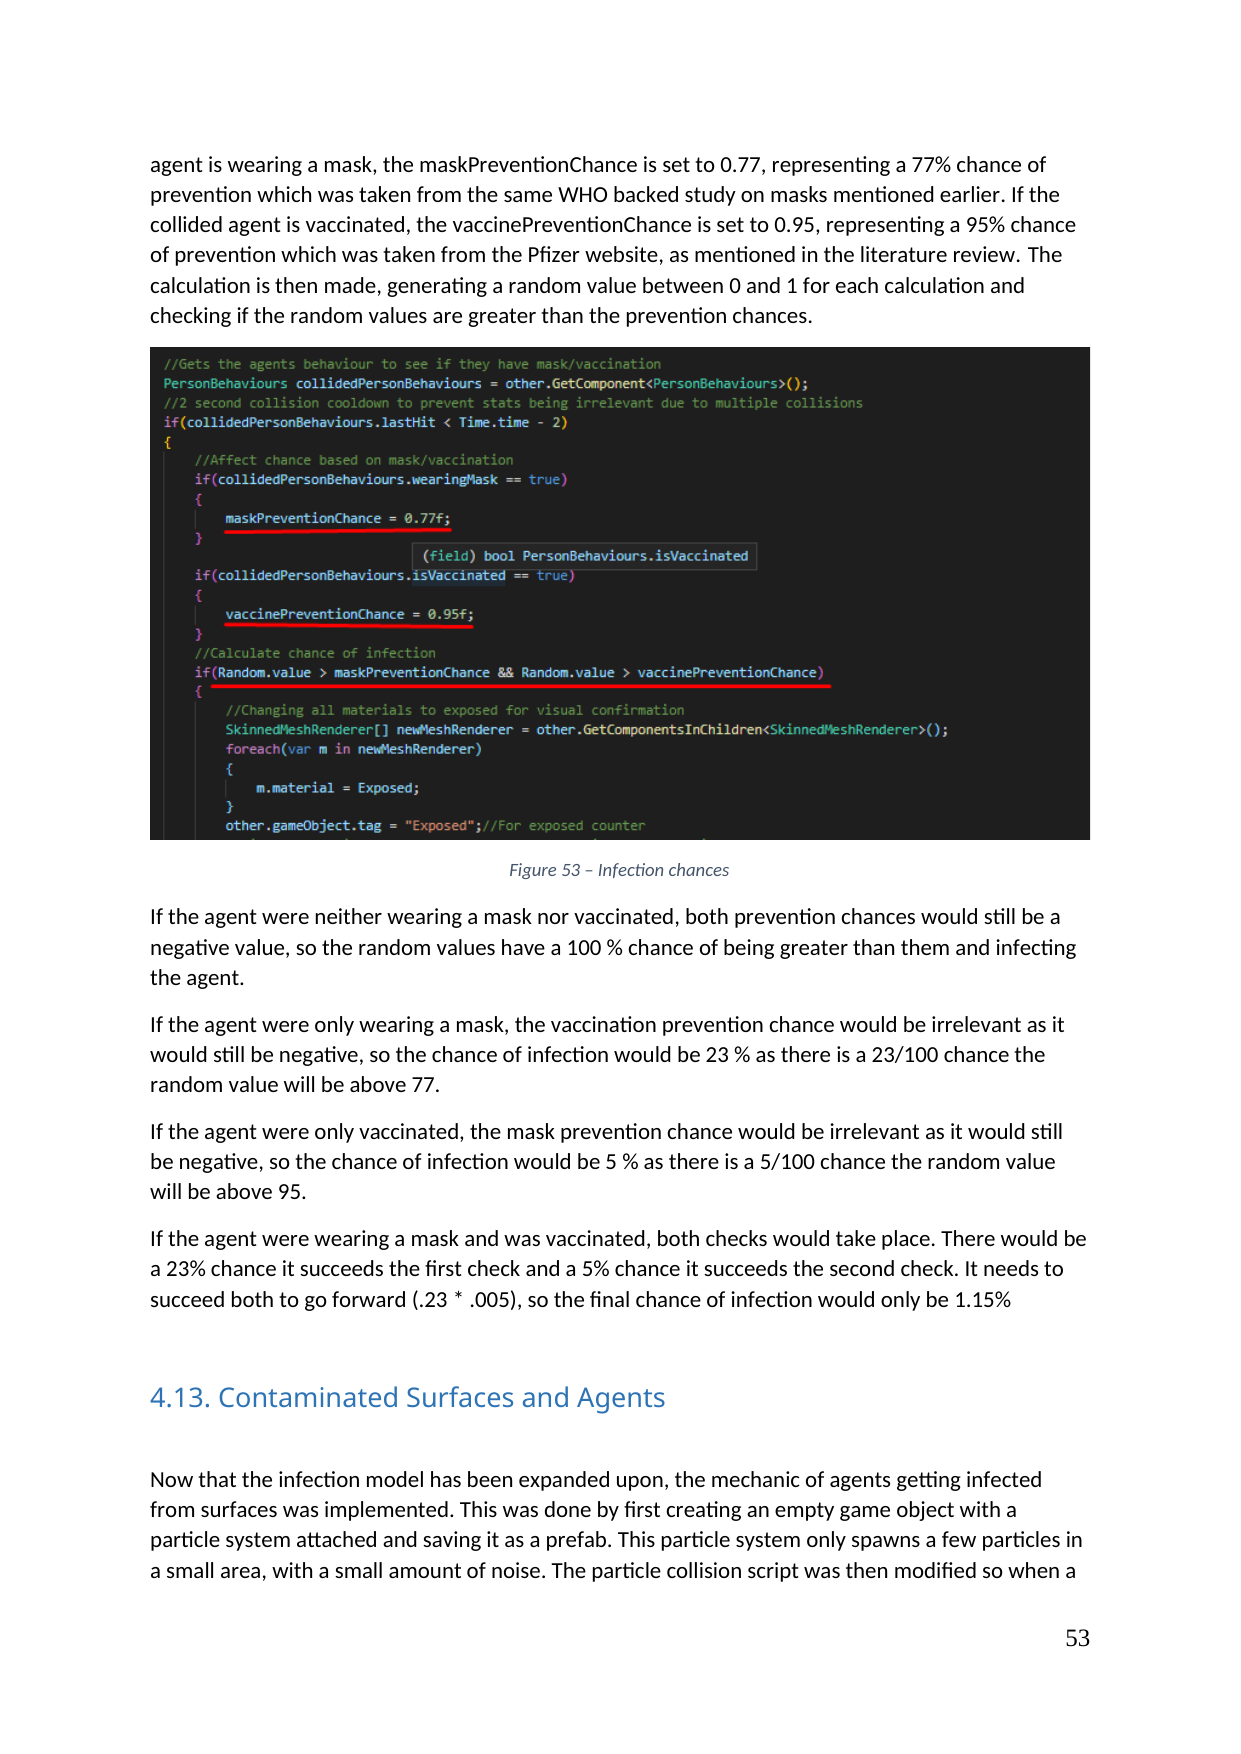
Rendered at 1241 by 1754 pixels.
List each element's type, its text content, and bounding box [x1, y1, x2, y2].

text If the agent were wearing a mask and was vaccinated, both checks would take place. There would be a 23% chance it succeeds the first check and a 5% chance it succeeds the second check. It needs to succeed both to go forward (.23 * .005), so the final chance of infection would only be 1.15% [150, 1224, 1090, 1313]
text If the agent were only wearing a mask, the vaccination prevention chance would be irrelevant as it would still be negative, so the chance of infection would be 23 % as there is a 23/100 chance the random value will be above 77. [150, 1010, 1090, 1098]
picture [150, 347, 1091, 840]
text If the agent were only vaccinated, the mask prevention chance would be irrelevant as it would still be negative, so the chance of infection would be 5 % as there is a 5/100 chance the random value will be above 95. [150, 1117, 1090, 1205]
text If the agent were neither wearing a mask nor vaccinated, both prevention chances would still be a negative value, so the random values have a 100 % chance of being greater than them and infecting the agent. [150, 902, 1090, 991]
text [150, 150, 1090, 329]
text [150, 1465, 1090, 1584]
subtitle 4.13. Contaminated Surfaces and Agents [150, 1378, 1090, 1415]
